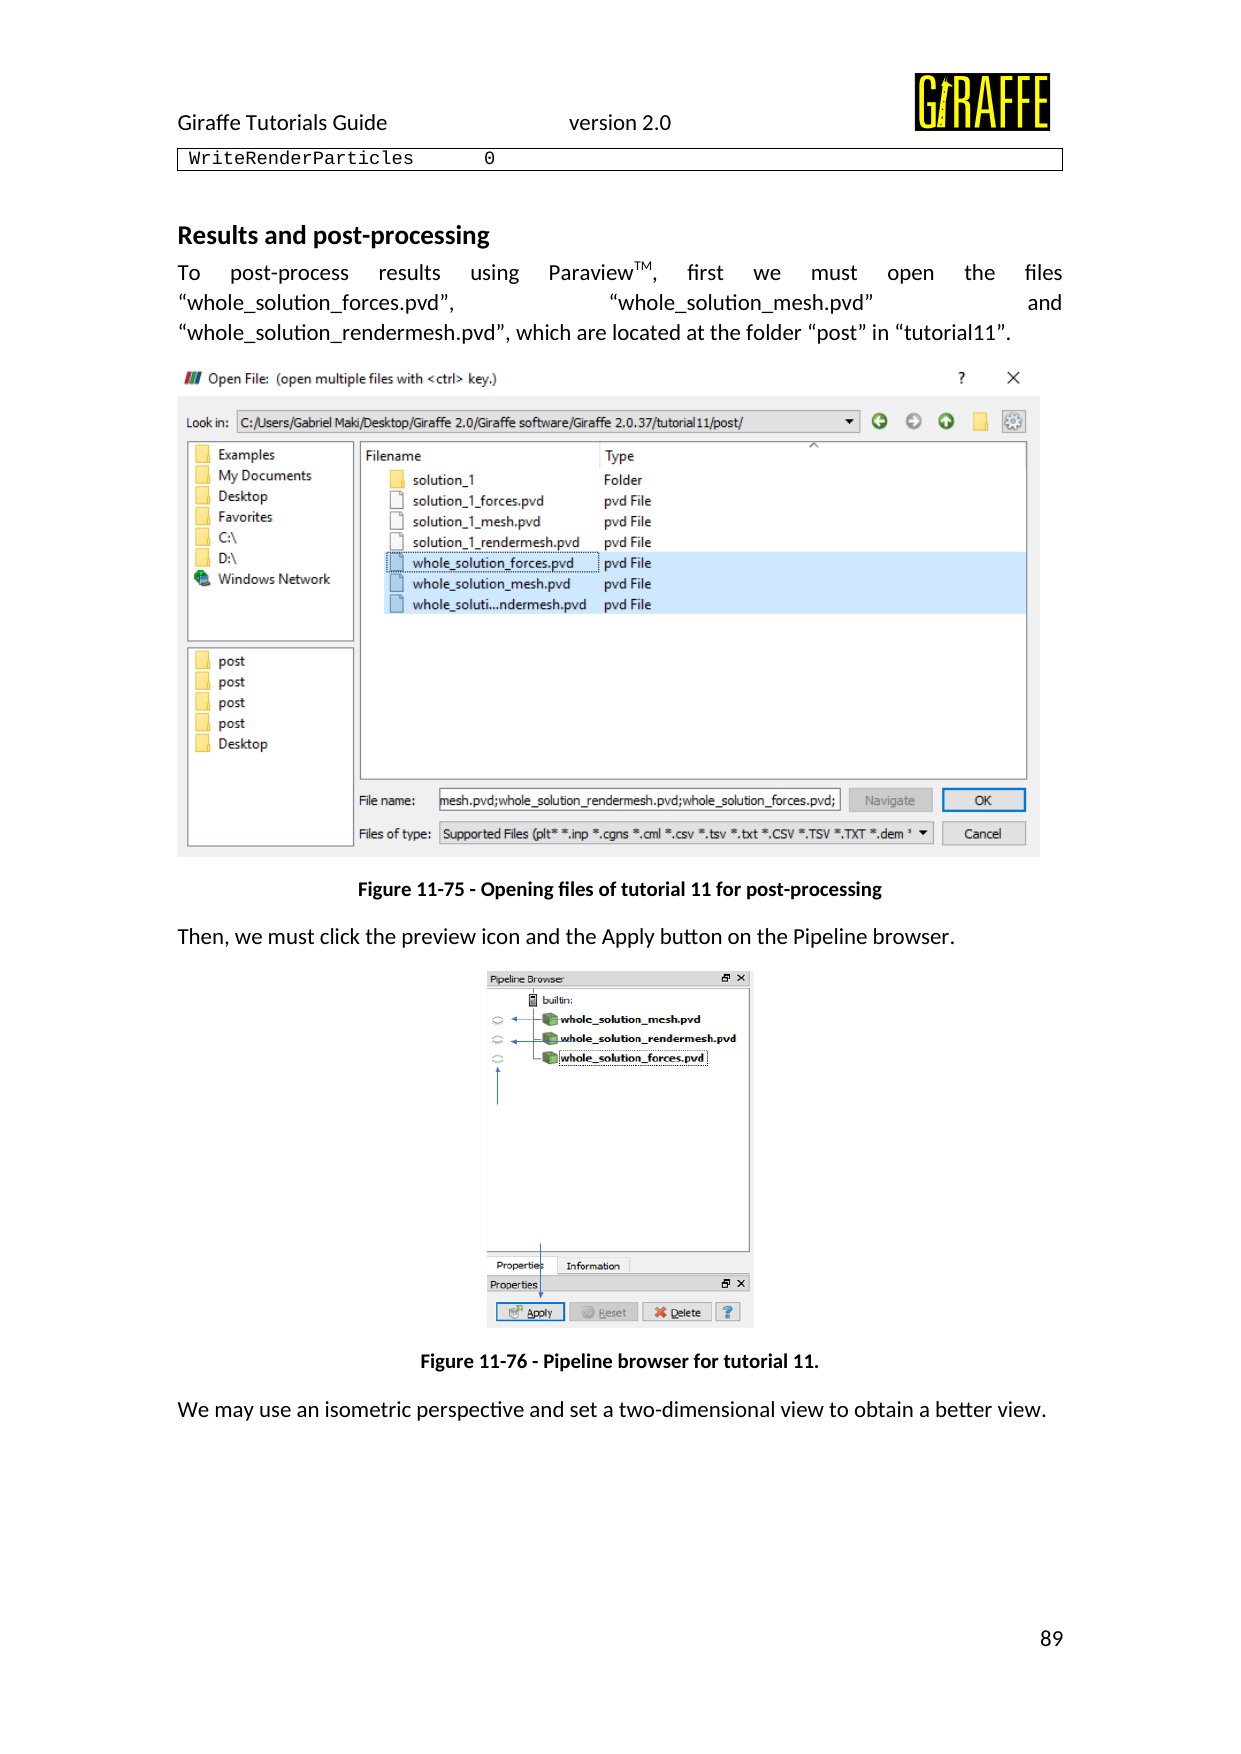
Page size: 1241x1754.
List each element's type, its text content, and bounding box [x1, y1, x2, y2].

subtitle Results and post-processing [177, 218, 1063, 251]
picture [487, 969, 754, 1330]
picture [177, 365, 1040, 857]
text We may use an isometric perspective and set a two-dimensional view to obtain a better view. [177, 1395, 1063, 1423]
text Then, we must click the preview icon and the Apply button on the Pipeline browser. [177, 922, 1063, 950]
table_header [178, 149, 1062, 170]
picture [914, 73, 1051, 131]
text To post-process results using ParaviewTM, first we must open the files “whole_solution_forces.pvd”, “whole_solution_mesh.pvd” and “whole_solution_rendermesh.pvd”, which are located at the folder “post” in “tutorial11”. [177, 258, 1063, 346]
